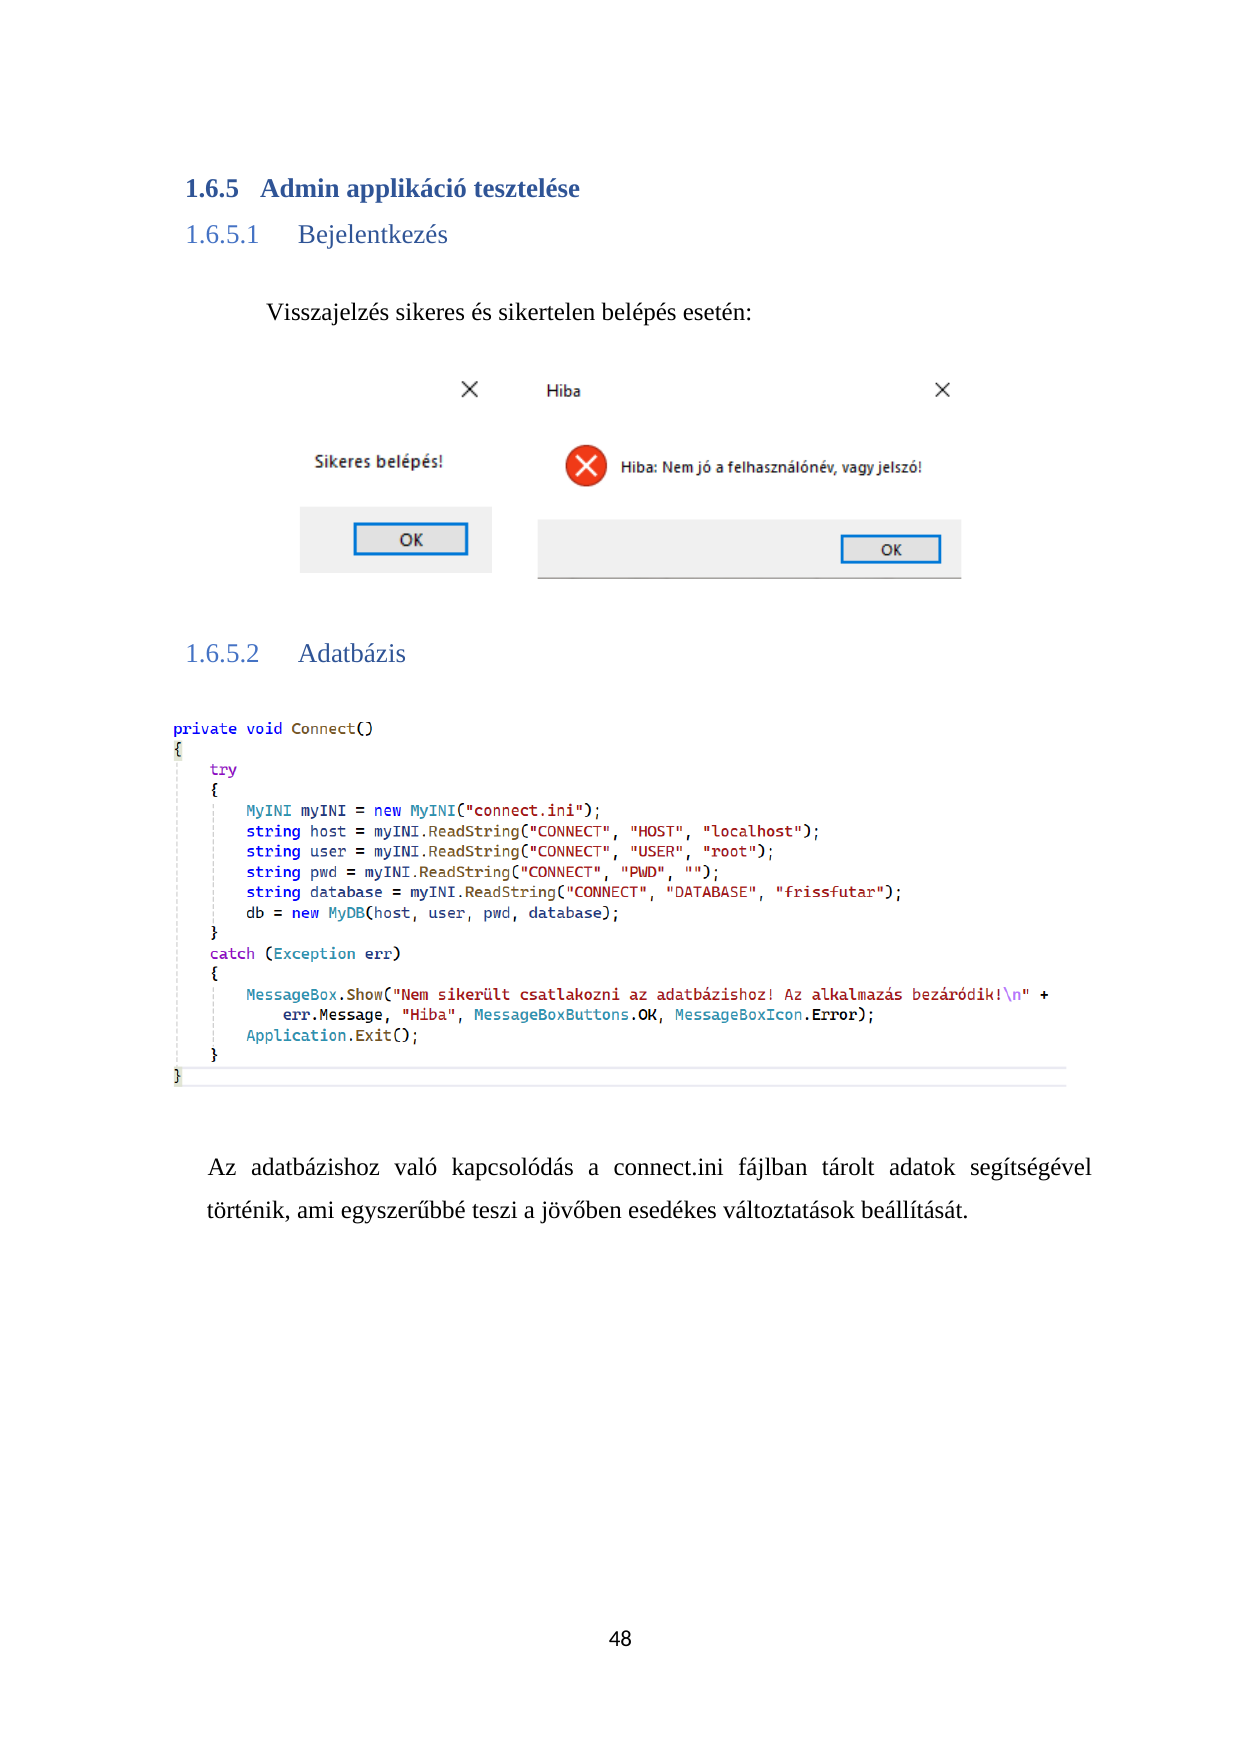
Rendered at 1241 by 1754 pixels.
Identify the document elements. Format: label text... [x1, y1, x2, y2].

subtitle Admin applikáció tesztelése [185, 173, 1093, 204]
picture [173, 722, 1067, 1087]
subtitle Adatbázis [185, 637, 1093, 668]
picture [299, 370, 492, 573]
picture [537, 372, 962, 579]
subtitle Bejelentkezés [185, 219, 1093, 250]
text Visszajelzés sikeres és sikertelen belépés esetén: [148, 297, 1093, 326]
text Az adatbázishoz való kapcsolódás a connect.ini fájlban tárolt adatok segítségével történik, ami egyszerűbbé teszi a jövőben esedékes változtatások beállítását. [207, 1152, 1093, 1224]
